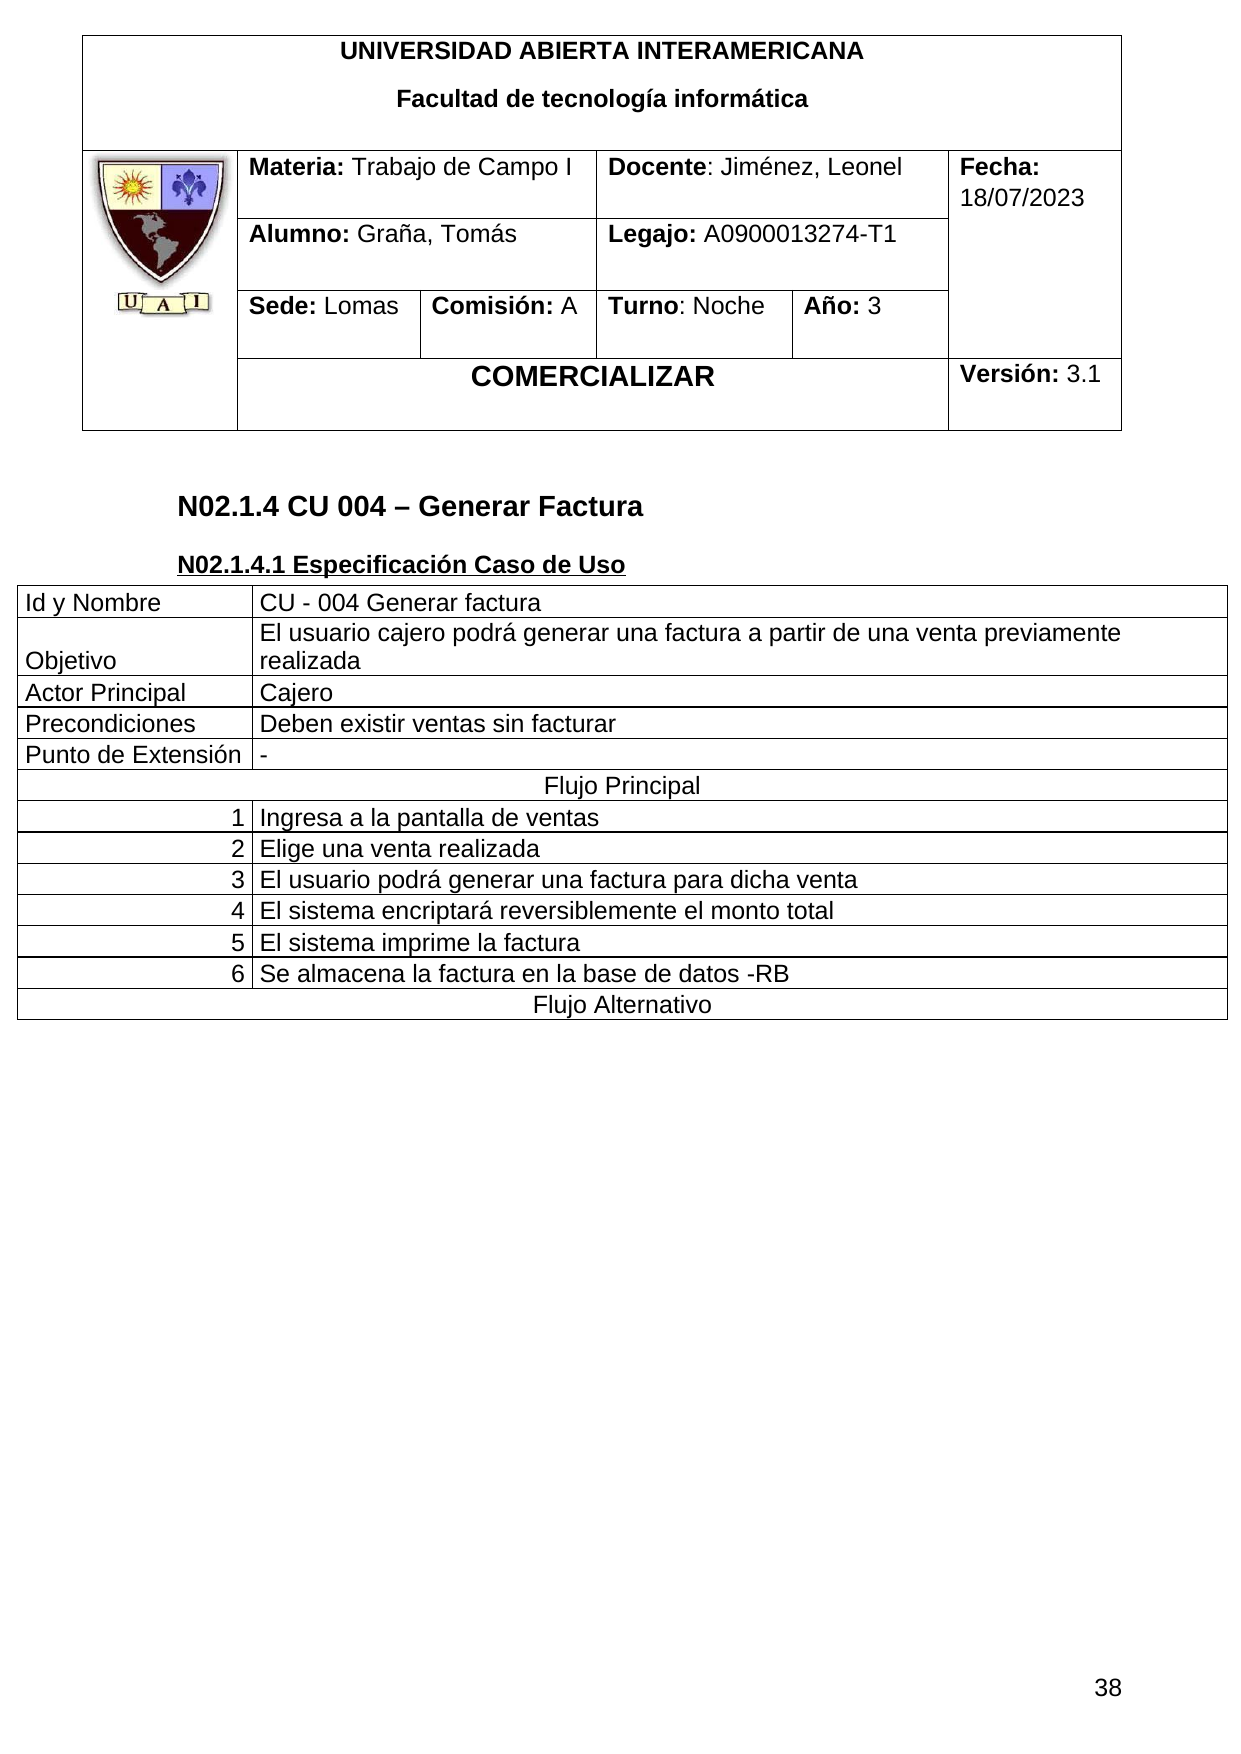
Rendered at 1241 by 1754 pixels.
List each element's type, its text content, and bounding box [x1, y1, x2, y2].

subtitle N02.1.4.1 Especificación Caso de Uso [177, 550, 1122, 579]
table_header CU - 004 Generar factura [253, 586, 1227, 617]
table_cell 1 [18, 801, 252, 831]
table_cell 5 [18, 926, 252, 956]
table_cell Cajero [253, 676, 1227, 706]
table_cell Flujo Principal [18, 770, 1227, 800]
table_cell Precondiciones [18, 708, 252, 738]
table_cell Punto de Extensión [18, 739, 252, 769]
table_cell Objetivo [18, 618, 252, 675]
table_header Id y Nombre [18, 586, 252, 617]
table_cell Elige una venta realizada [253, 833, 1227, 863]
table_cell El usuario podrá generar una factura para dicha venta [253, 864, 1227, 894]
table_cell Se almacena la factura en la base de datos -RB [253, 958, 1227, 988]
table_cell El sistema imprime la factura [253, 926, 1227, 956]
table_cell Deben existir ventas sin facturar [253, 708, 1227, 738]
picture [87, 151, 234, 320]
table_cell Flujo Alternativo [18, 989, 1227, 1019]
table_cell 2 [18, 833, 252, 863]
subtitle N02.1.4 CU 004 – Generar Factura [177, 489, 1122, 522]
table_cell - [253, 739, 1227, 769]
table_cell El usuario cajero podrá generar una factura a partir de una venta previamente realizada [253, 618, 1227, 675]
table_cell 3 [18, 864, 252, 894]
table_cell El sistema encriptará reversiblemente el monto total [253, 895, 1227, 925]
table_cell Ingresa a la pantalla de ventas [253, 801, 1227, 831]
table_cell 4 [18, 895, 252, 925]
table_cell 6 [18, 958, 252, 988]
table_cell Actor Principal [18, 676, 252, 706]
